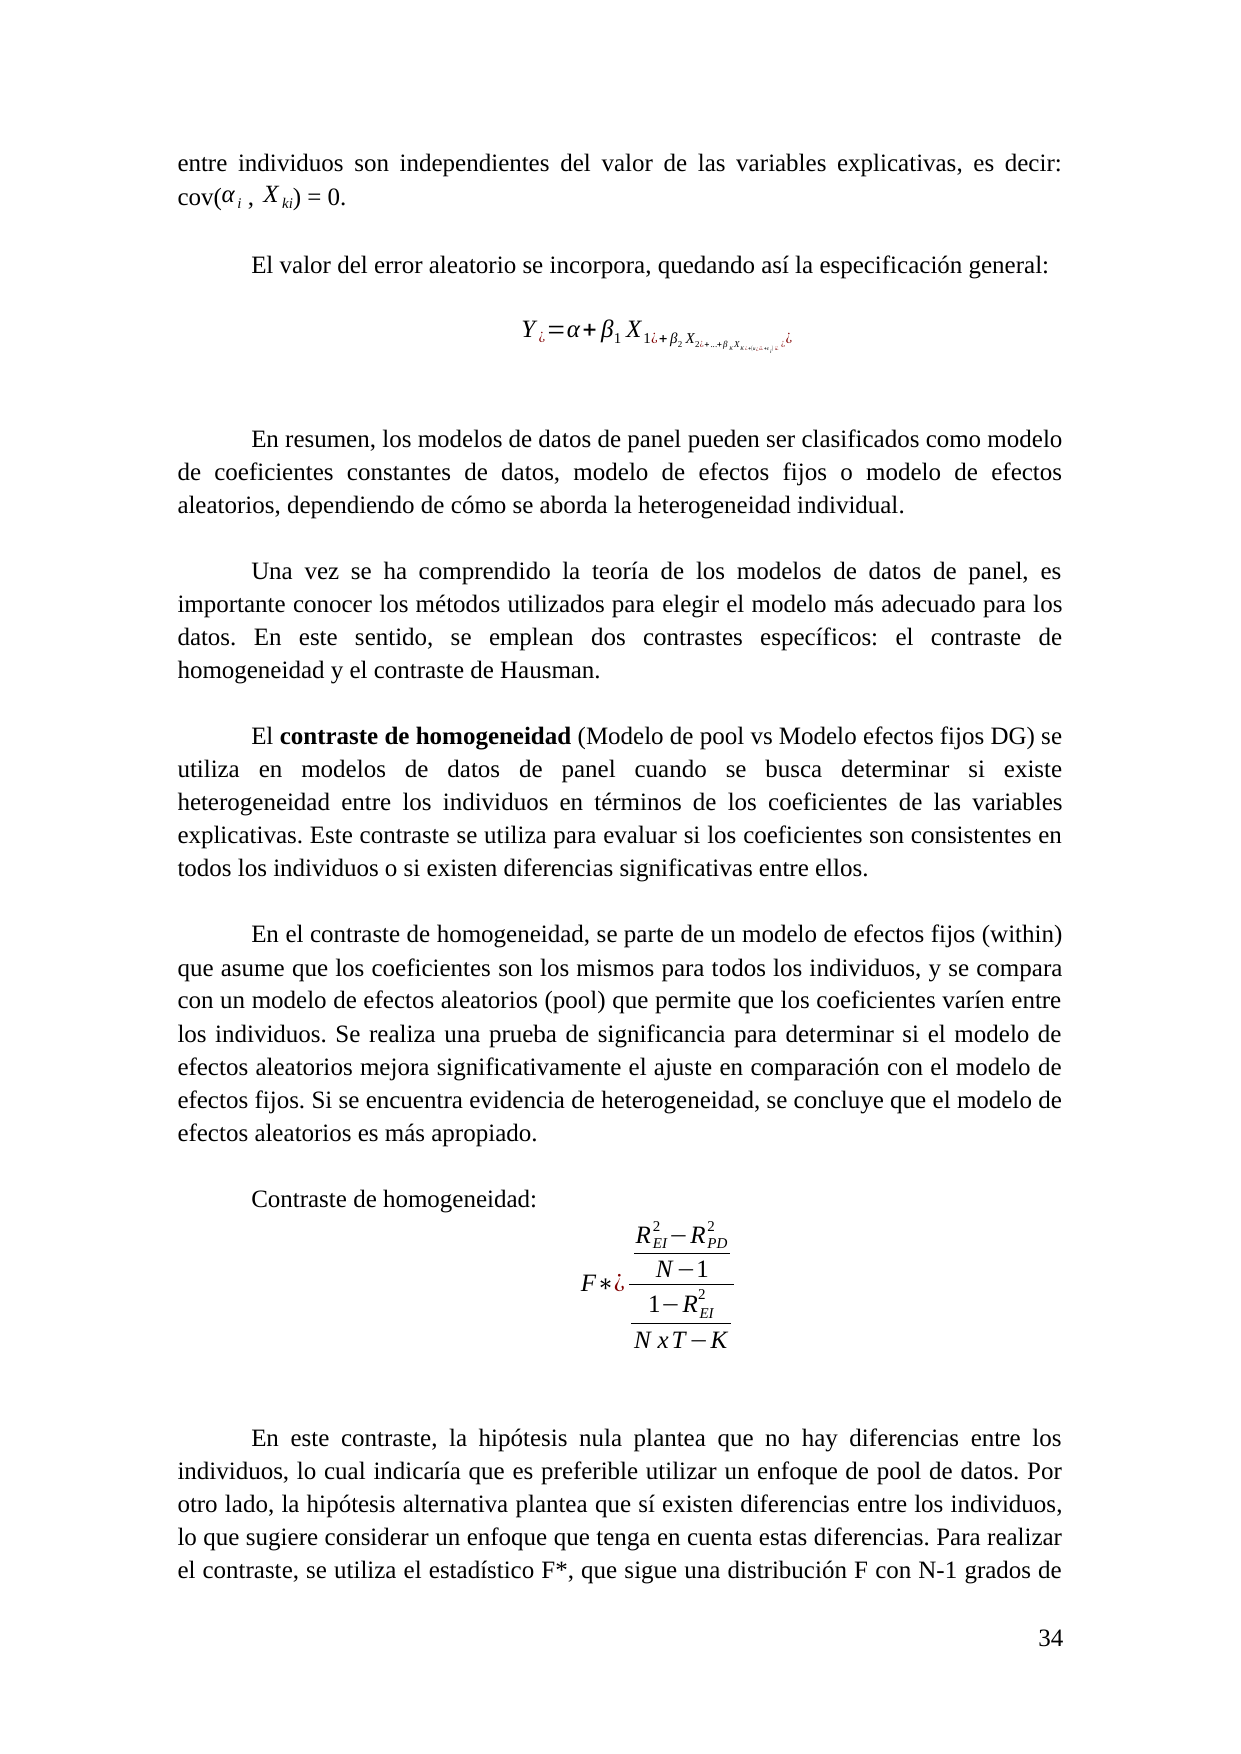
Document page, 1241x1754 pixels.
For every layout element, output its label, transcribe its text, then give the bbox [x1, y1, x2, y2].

text El valor del error aleatorio se incorpora, quedando así la especificación general: [177, 250, 1063, 278]
text El contraste de homogeneidad (Modelo de pool vs Modelo efectos fijos DG) se utiliza en modelos de datos de panel cuando se busca determinar si existe heterogeneidad entre los individuos en términos de los coeficientes de las variables explicativas. Este contraste se utiliza para evaluar si los coeficientes son consistentes en todos los individuos o si existen diferencias significativas entre ellos. [177, 721, 1063, 882]
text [177, 1423, 1063, 1584]
text En resumen, los modelos de datos de panel pueden ser clasificados como modelo de coeficientes constantes de datos, modelo de efectos fijos o modelo de efectos aleatorios, dependiendo de cómo se aborda la heterogeneidad individual. [177, 424, 1063, 519]
text Una vez se ha comprendido la teoría de los modelos de datos de panel, es importante conocer los métodos utilizados para elegir el modelo más adecuado para los datos. En este sentido, se emplean dos contrastes específicos: el contraste de homogeneidad y el contraste de Hausman. [177, 556, 1063, 684]
text En el contraste de homogeneidad, se parte de un modelo de efectos fijos (within) que asume que los coeficientes son los mismos para todos los individuos, y se compara con un modelo de efectos aleatorios (pool) que permite que los coeficientes varíen entre los individuos. Se realiza una prueba de significancia para determinar si el modelo de efectos aleatorios mejora significativamente el ajuste en comparación con el modelo de efectos fijos. Si se encuentra evidencia de heterogeneidad, se concluye que el modelo de efectos aleatorios es más apropiado. [177, 919, 1063, 1146]
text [177, 148, 1063, 212]
text Contraste de homogeneidad: [177, 1184, 1063, 1212]
